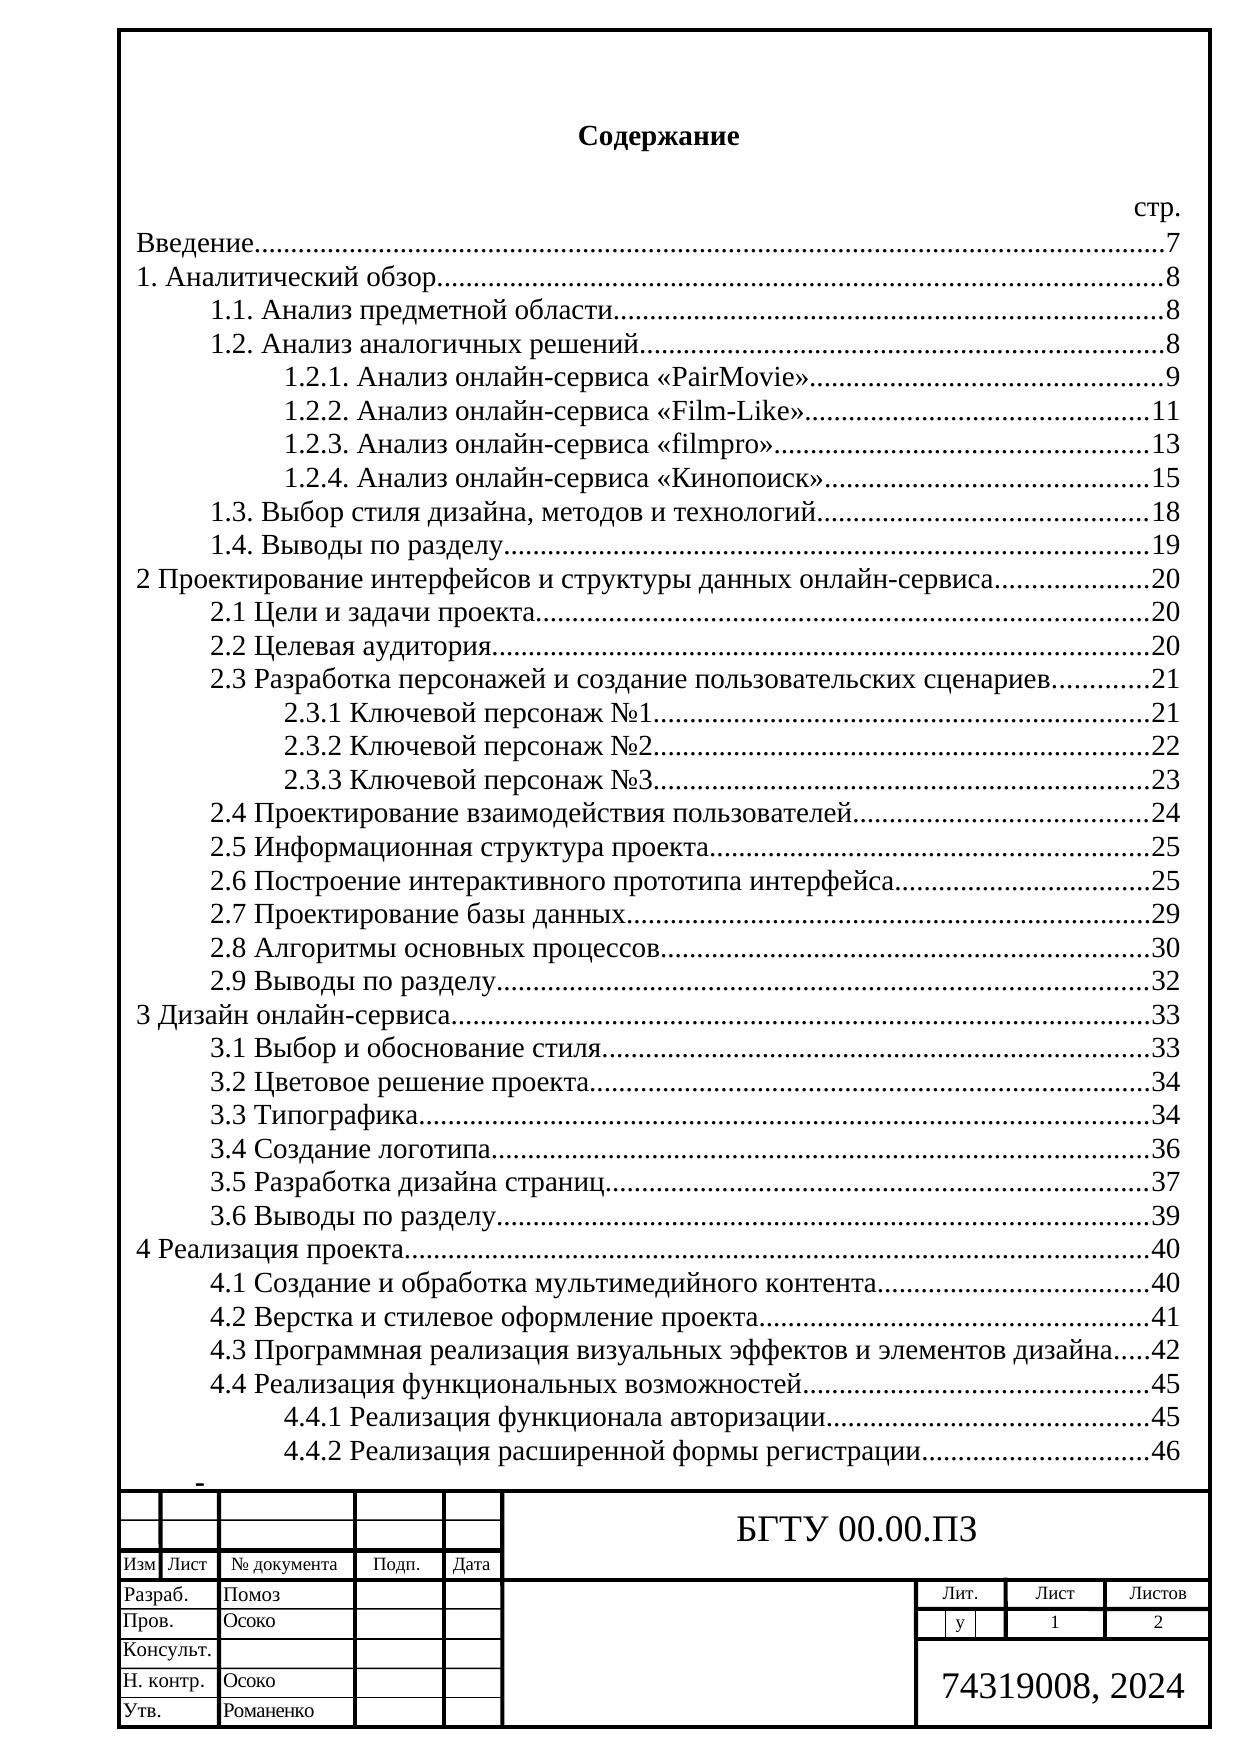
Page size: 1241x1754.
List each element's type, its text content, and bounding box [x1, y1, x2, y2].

text Содержание [136, 118, 1181, 152]
